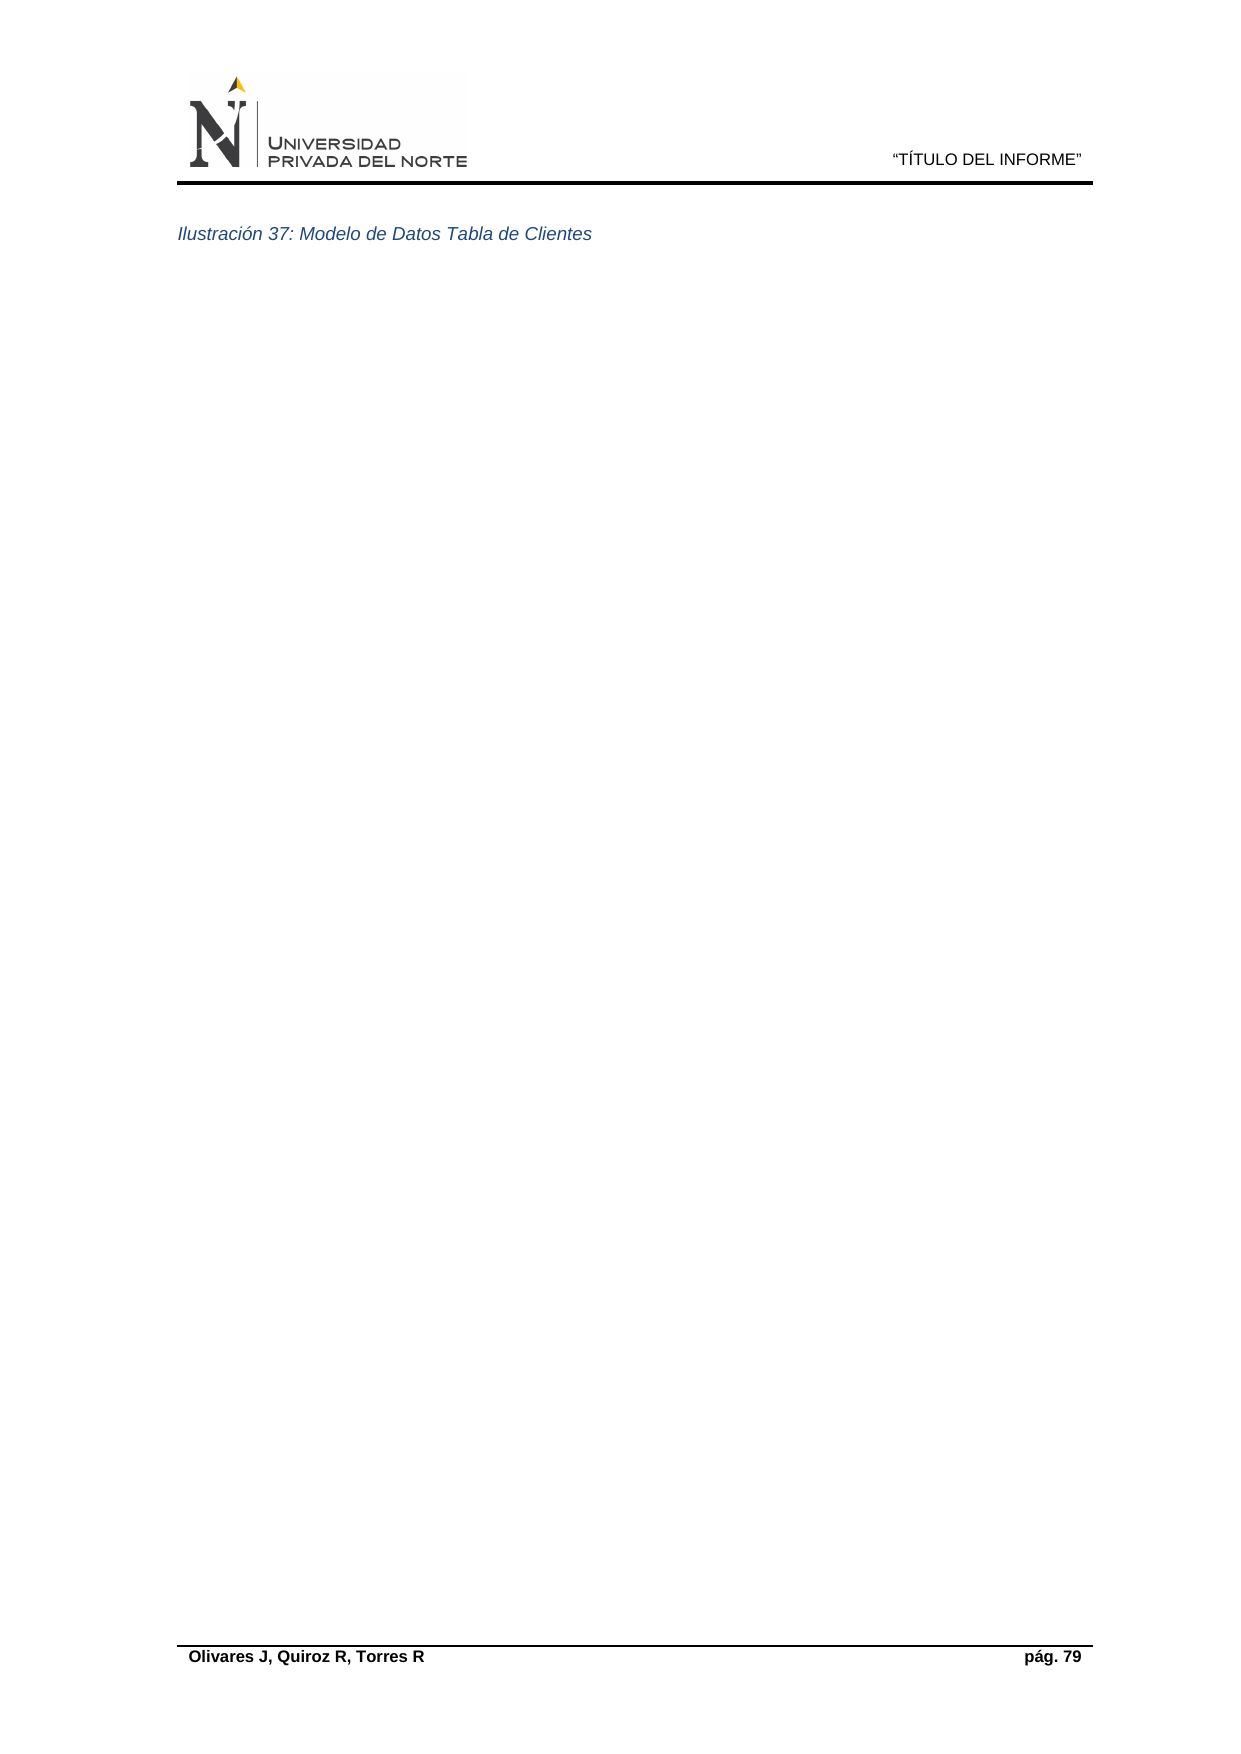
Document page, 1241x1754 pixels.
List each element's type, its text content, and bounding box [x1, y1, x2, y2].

text Ilustración 37: Modelo de Datos Tabla de Clientes [177, 223, 1092, 244]
picture [188, 73, 469, 169]
